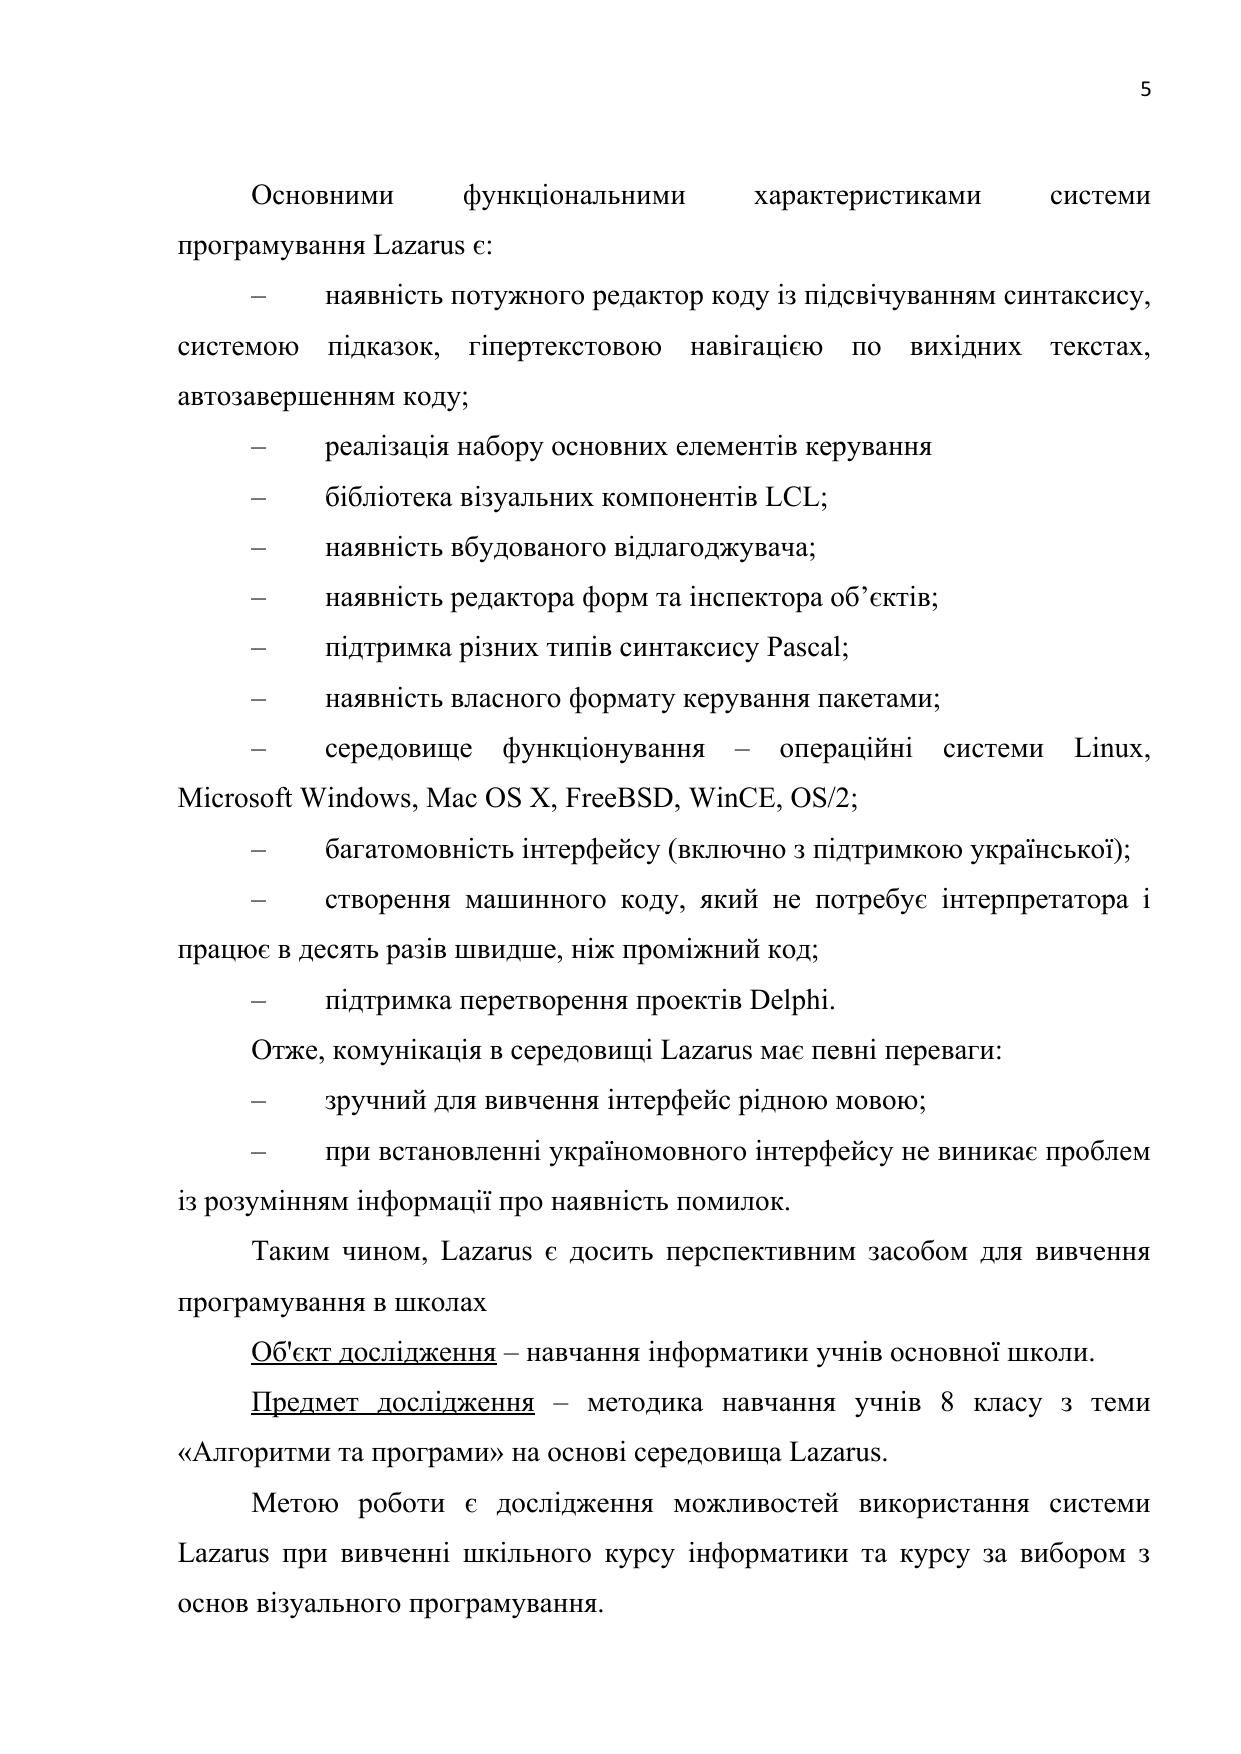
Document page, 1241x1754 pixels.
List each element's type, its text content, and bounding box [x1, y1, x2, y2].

text Основними функціональними характеристиками системи програмування Lazarus є: [177, 177, 1152, 261]
text Об'єкт дослідження – навчання інформатики учнів основної школи. [177, 1334, 1152, 1367]
list наявність потужного редактор коду із підсвічуванням синтаксису, системою підказок, гіпертекстовою навігацією по вихідних текстах, автозавершенням коду; [177, 277, 1152, 412]
list наявність вбудованого відлагоджувача; [177, 529, 1152, 562]
list створення машинного коду, який не потребує інтерпретатора і працює в десять разів швидше, ніж проміжний код; [177, 881, 1152, 965]
list бібліотека візуальних компонентів LCL; [177, 479, 1152, 512]
list наявність редактора форм та інспектора об’єктів; [177, 579, 1152, 613]
text Отже, комунікація в середовищі Lazarus має певні переваги: [177, 1032, 1152, 1066]
list підтримка перетворення проектів Delphi. [177, 982, 1152, 1015]
list реалізація набору основних елементів керування [177, 428, 1152, 462]
list наявність власного формату керування пакетами; [177, 680, 1152, 713]
list підтримка різних типів синтаксису Pascal; [177, 629, 1152, 663]
text Предмет дослідження – методика навчання учнів 8 класу з теми «Алгоритми та програми» на основі середовища Lazarus. [177, 1384, 1152, 1468]
list багатомовність інтерфейсу (включно з підтримкою української); [177, 831, 1152, 864]
text Метою роботи є дослідження можливостей використання системи Lazarus при вивченні шкільного курсу інформатики та курсу за вибором з основ візуального програмування. [177, 1485, 1152, 1619]
list зручний для вивчення інтерфейс рідною мовою; [177, 1082, 1152, 1116]
text Таким чином, Lazarus є досить перспективним засобом для вивчення програмування в школах [177, 1233, 1152, 1317]
list середовище функціонування – операційні системи Linux, Microsoft Windows, Mac OS X, FreeBSD, WinCE, OS/2; [177, 730, 1152, 814]
list при встановленні україномовного інтерфейсу не виникає проблем із розумінням інформації про наявність помилок. [177, 1133, 1152, 1217]
